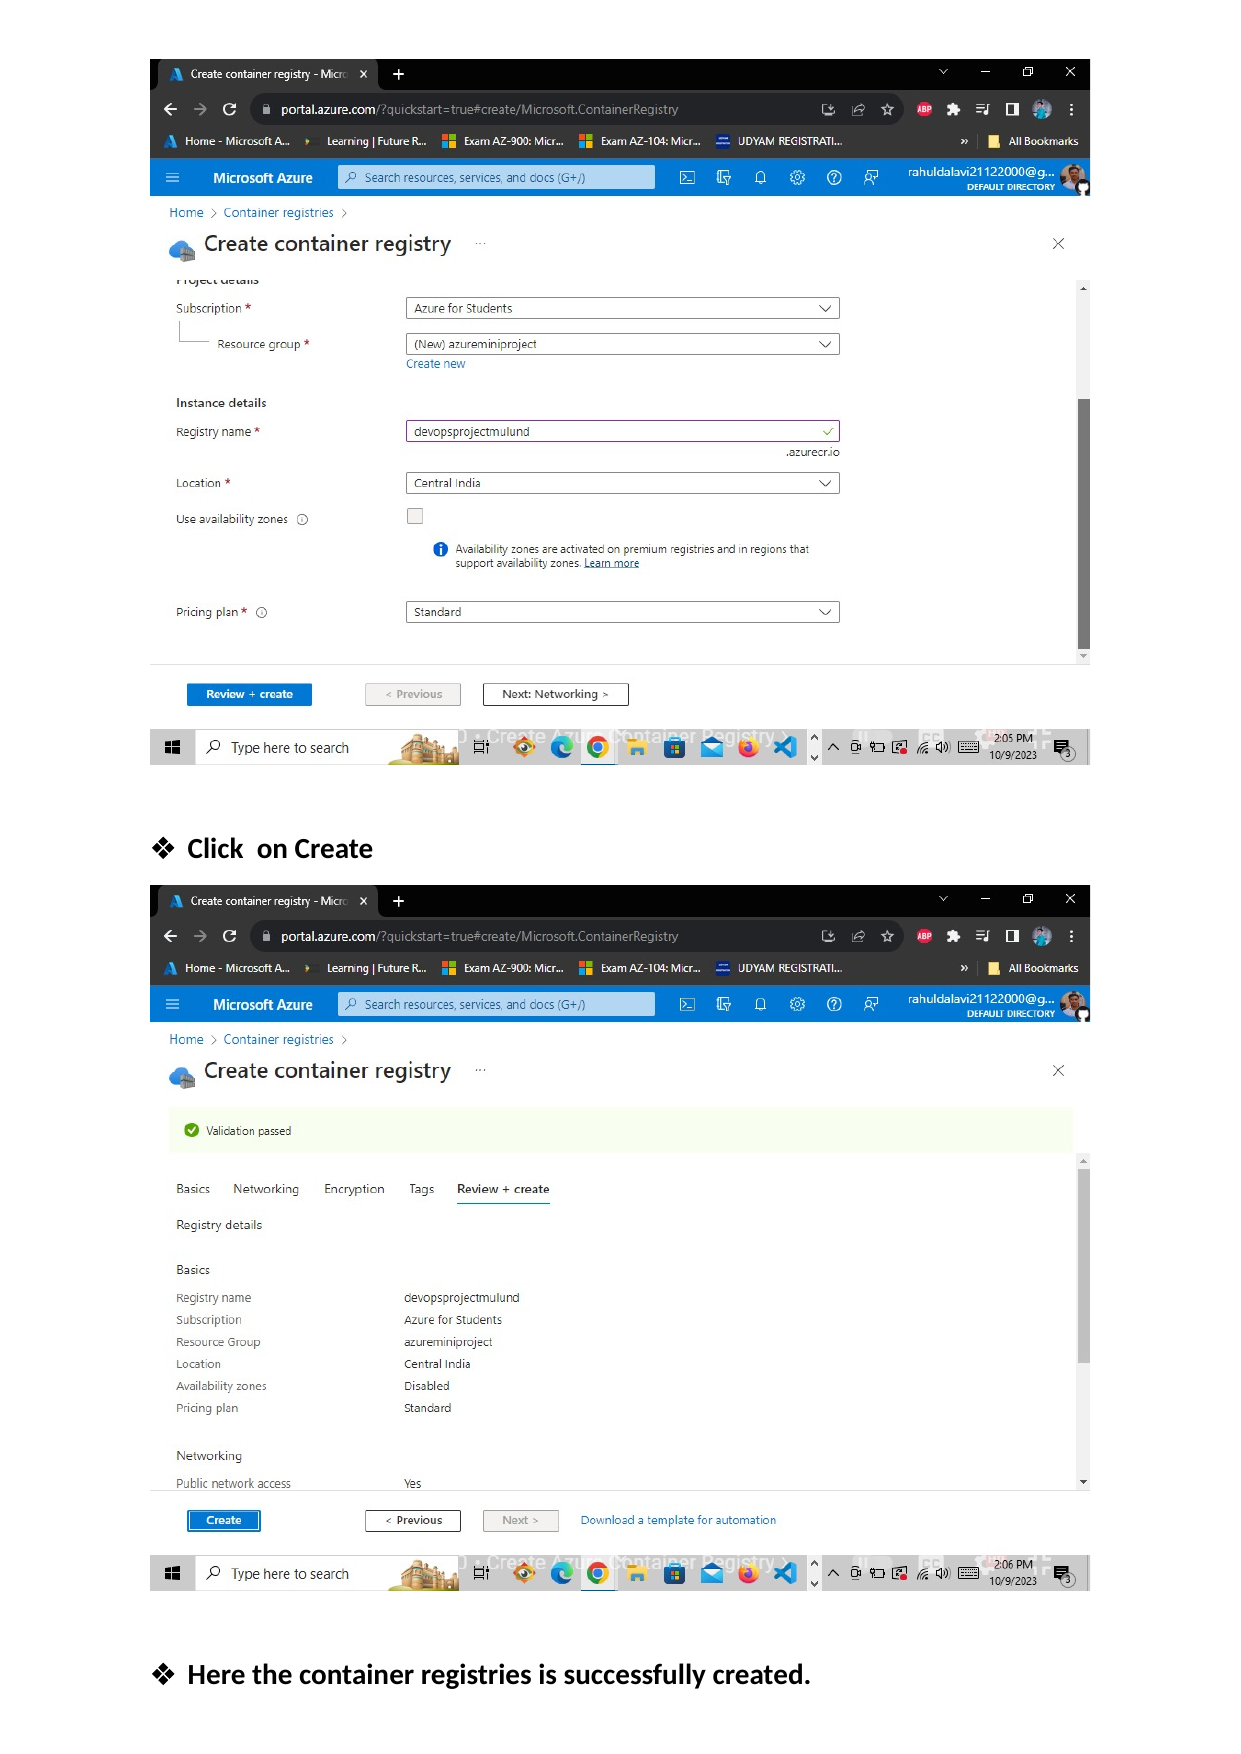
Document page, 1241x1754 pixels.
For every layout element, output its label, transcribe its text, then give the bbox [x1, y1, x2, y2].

list Here the container registries is successfully created. [150, 1656, 1090, 1692]
picture [150, 885, 1091, 1591]
picture [150, 59, 1091, 765]
list Click on Create [150, 830, 1090, 866]
